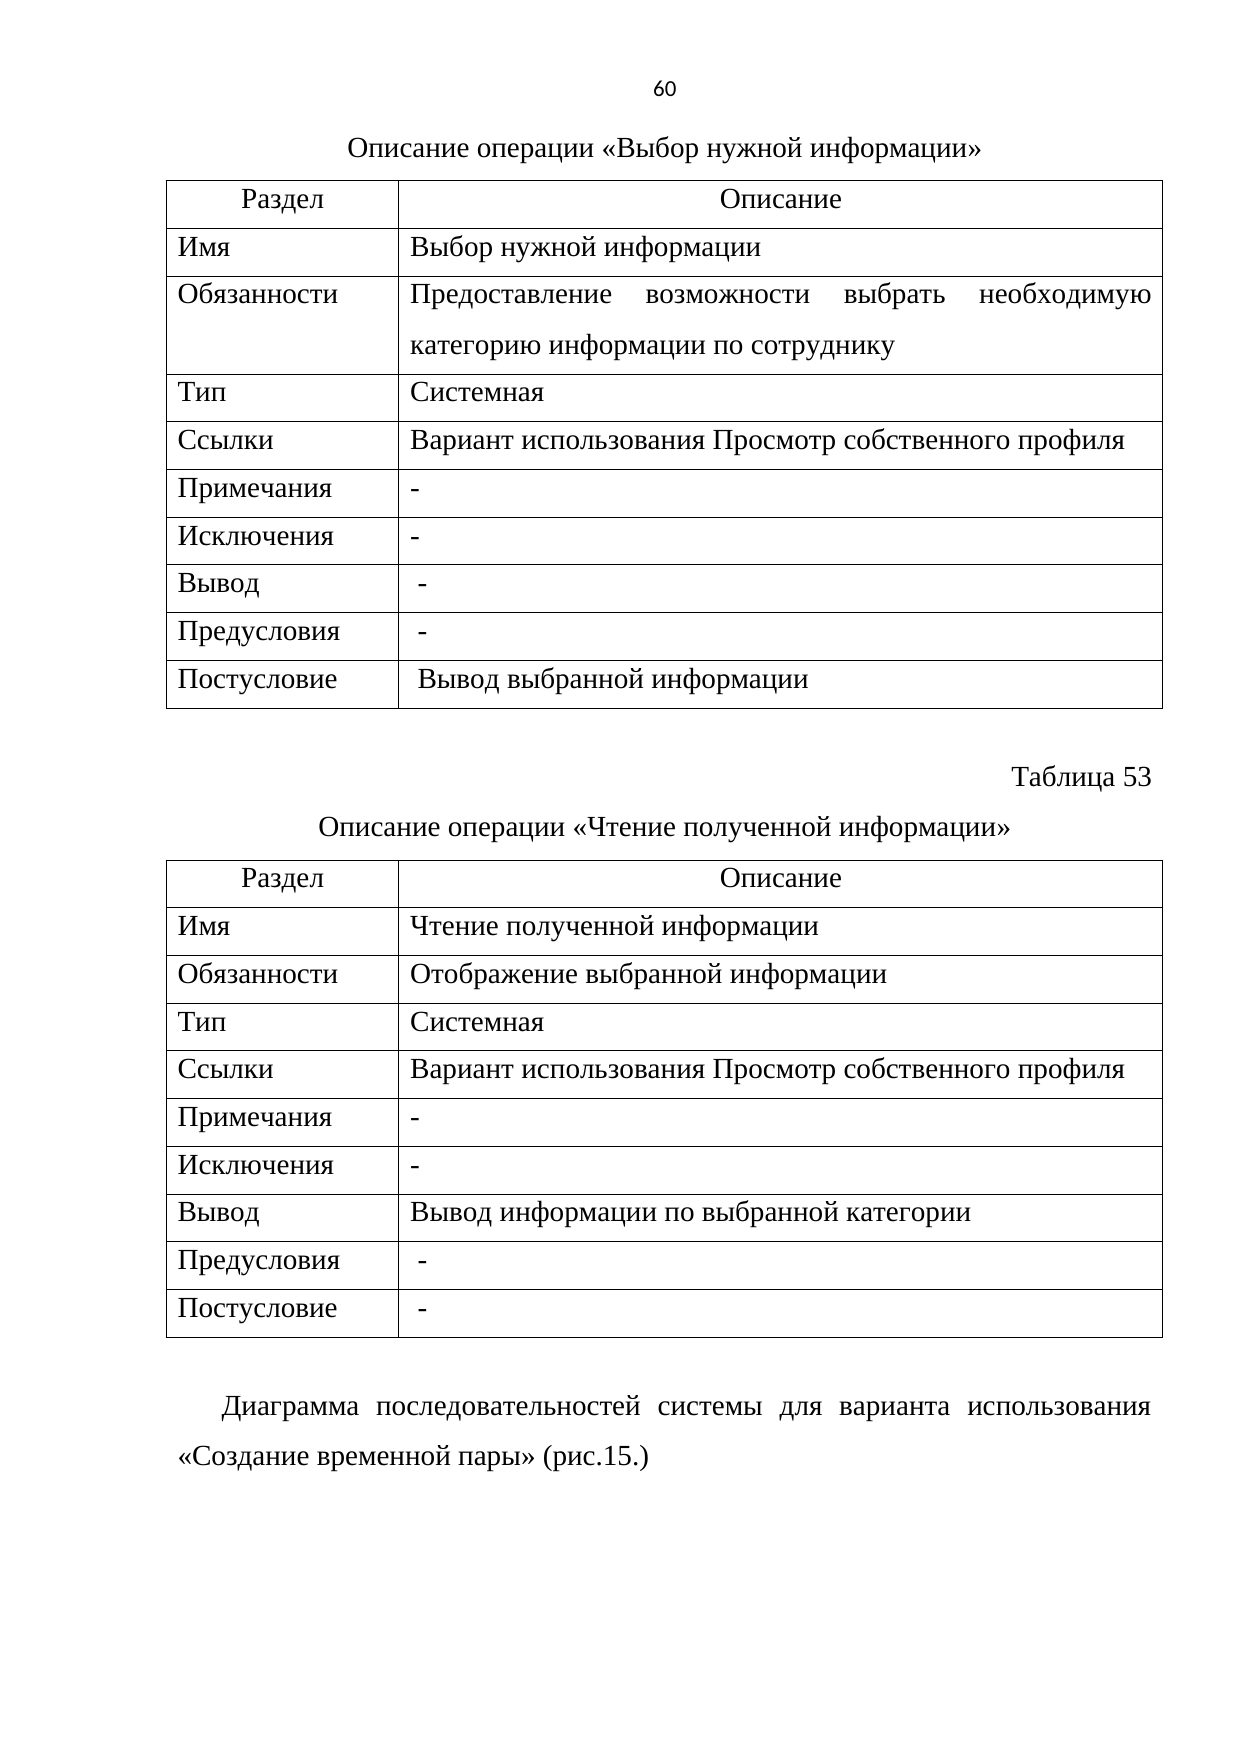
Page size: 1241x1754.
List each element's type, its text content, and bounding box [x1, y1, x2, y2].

table_cell Тип [167, 1004, 398, 1050]
text Таблица 53 [177, 759, 1152, 792]
table_cell Системная [399, 375, 1162, 421]
text Описание операции «Чтение полученной информации» [177, 809, 1152, 843]
table_cell - [399, 613, 1162, 660]
table_cell Вывод выбранной информации [399, 661, 1162, 707]
table_header Описание [399, 181, 1162, 228]
table_header Описание [399, 861, 1162, 907]
table_cell - [399, 470, 1162, 517]
table_cell Примечания [167, 470, 398, 517]
table_cell - [399, 1242, 1162, 1289]
table_cell Выбор нужной информации [399, 229, 1162, 276]
table_cell Постусловие [167, 661, 398, 707]
table_cell - [399, 565, 1162, 612]
table_cell Предусловия [167, 613, 398, 660]
table_cell Исключения [167, 1147, 398, 1193]
table_cell - [399, 1099, 1162, 1146]
table_cell Обязанности [167, 956, 398, 1003]
table_cell Имя [167, 908, 398, 955]
table_cell - [399, 1147, 1162, 1193]
table_header Раздел [167, 861, 398, 907]
table_cell Исключения [167, 518, 398, 564]
table_cell Вывод информации по выбранной категории [399, 1195, 1162, 1241]
table_cell Постусловие [167, 1290, 398, 1337]
text Диаграмма последовательностей системы для варианта использования «Создание временной пары» (рис.15.) [177, 1388, 1152, 1472]
table_cell Вывод [167, 1195, 398, 1241]
table_cell Системная [399, 1004, 1162, 1050]
table_cell Вывод [167, 565, 398, 612]
text Описание операции «Выбор нужной информации» [177, 130, 1152, 163]
table_cell Вариант использования Просмотр собственного профиля [399, 1051, 1162, 1098]
table_cell Чтение полученной информации [399, 908, 1162, 955]
table_cell Предусловия [167, 1242, 398, 1289]
table_cell - [399, 518, 1162, 564]
table_cell Предоставление возможности выбрать необходимую категорию информации по сотруднику [399, 277, 1162, 373]
table_cell Отображение выбранной информации [399, 956, 1162, 1003]
table_cell Тип [167, 375, 398, 421]
table_cell Ссылки [167, 1051, 398, 1098]
table_cell Обязанности [167, 277, 398, 373]
table_header Раздел [167, 181, 398, 228]
table_cell - [399, 1290, 1162, 1337]
table_cell Вариант использования Просмотр собственного профиля [399, 422, 1162, 469]
table_cell Примечания [167, 1099, 398, 1146]
table_cell Ссылки [167, 422, 398, 469]
table_cell Имя [167, 229, 398, 276]
